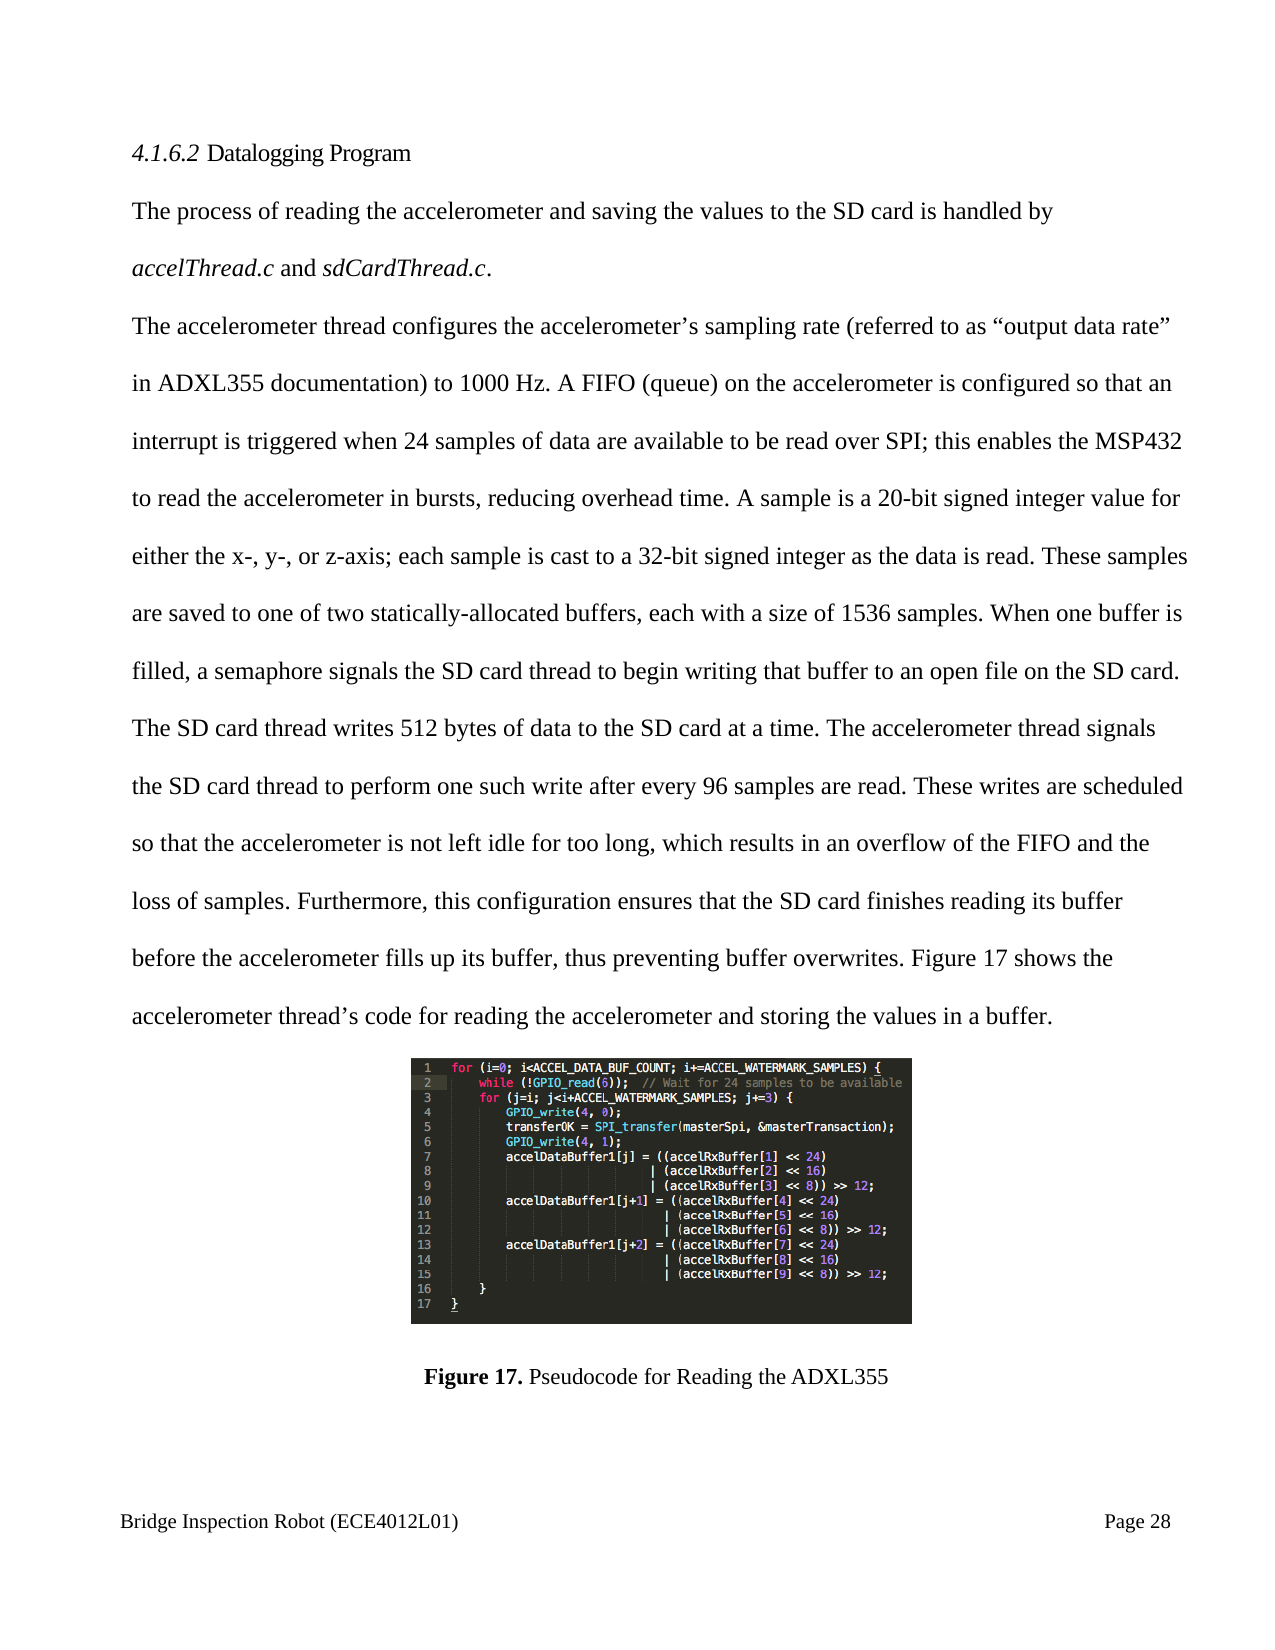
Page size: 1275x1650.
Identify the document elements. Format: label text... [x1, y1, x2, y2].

text Figure 17. Pseudocode for Reading the ADXL355 [120, 1363, 1192, 1389]
text The process of reading the accelerometer and saving the values to the SD card is handled by accelThread.c and sdCardThread.c. [132, 196, 1192, 282]
text The accelerometer thread configures the accelerometer’s sampling rate (referred to as “output data rate” in ADXL355 documentation) to 1000 Hz. A FIFO (queue) on the accelerometer is configured so that an interrupt is triggered when 24 samples of data are available to be read over SPI; this enables the MSP432 to read the accelerometer in bursts, reducing overhead time. A sample is a 20-bit signed integer value for either the x-, y-, or z-axis; each sample is cast to a 32-bit signed integer as the data is read. These samples are saved to one of two statically-allocated buffers, each with a size of 1536 samples. When one buffer is filled, a semaphore signals the SD card thread to begin writing that buffer to an open file on the SD card. [132, 311, 1192, 684]
text The SD card thread writes 512 bytes of data to the SD card at a time. The accelerometer thread signals the SD card thread to perform one such write after every 96 samples are read. These writes are scheduled so that the accelerometer is not left idle for too long, which results in an overflow of the FIFO and the loss of samples. Furthermore, this configuration ensures that the SD card finishes reading its buffer before the accelerometer fills up its buffer, thus preventing buffer overwrites. Figure 17 shows the accelerometer thread’s code for reading the accelerometer and storing the values in a buffer. [132, 713, 1192, 1029]
picture [411, 1058, 912, 1324]
subtitle Datalogging Program [132, 138, 1155, 167]
